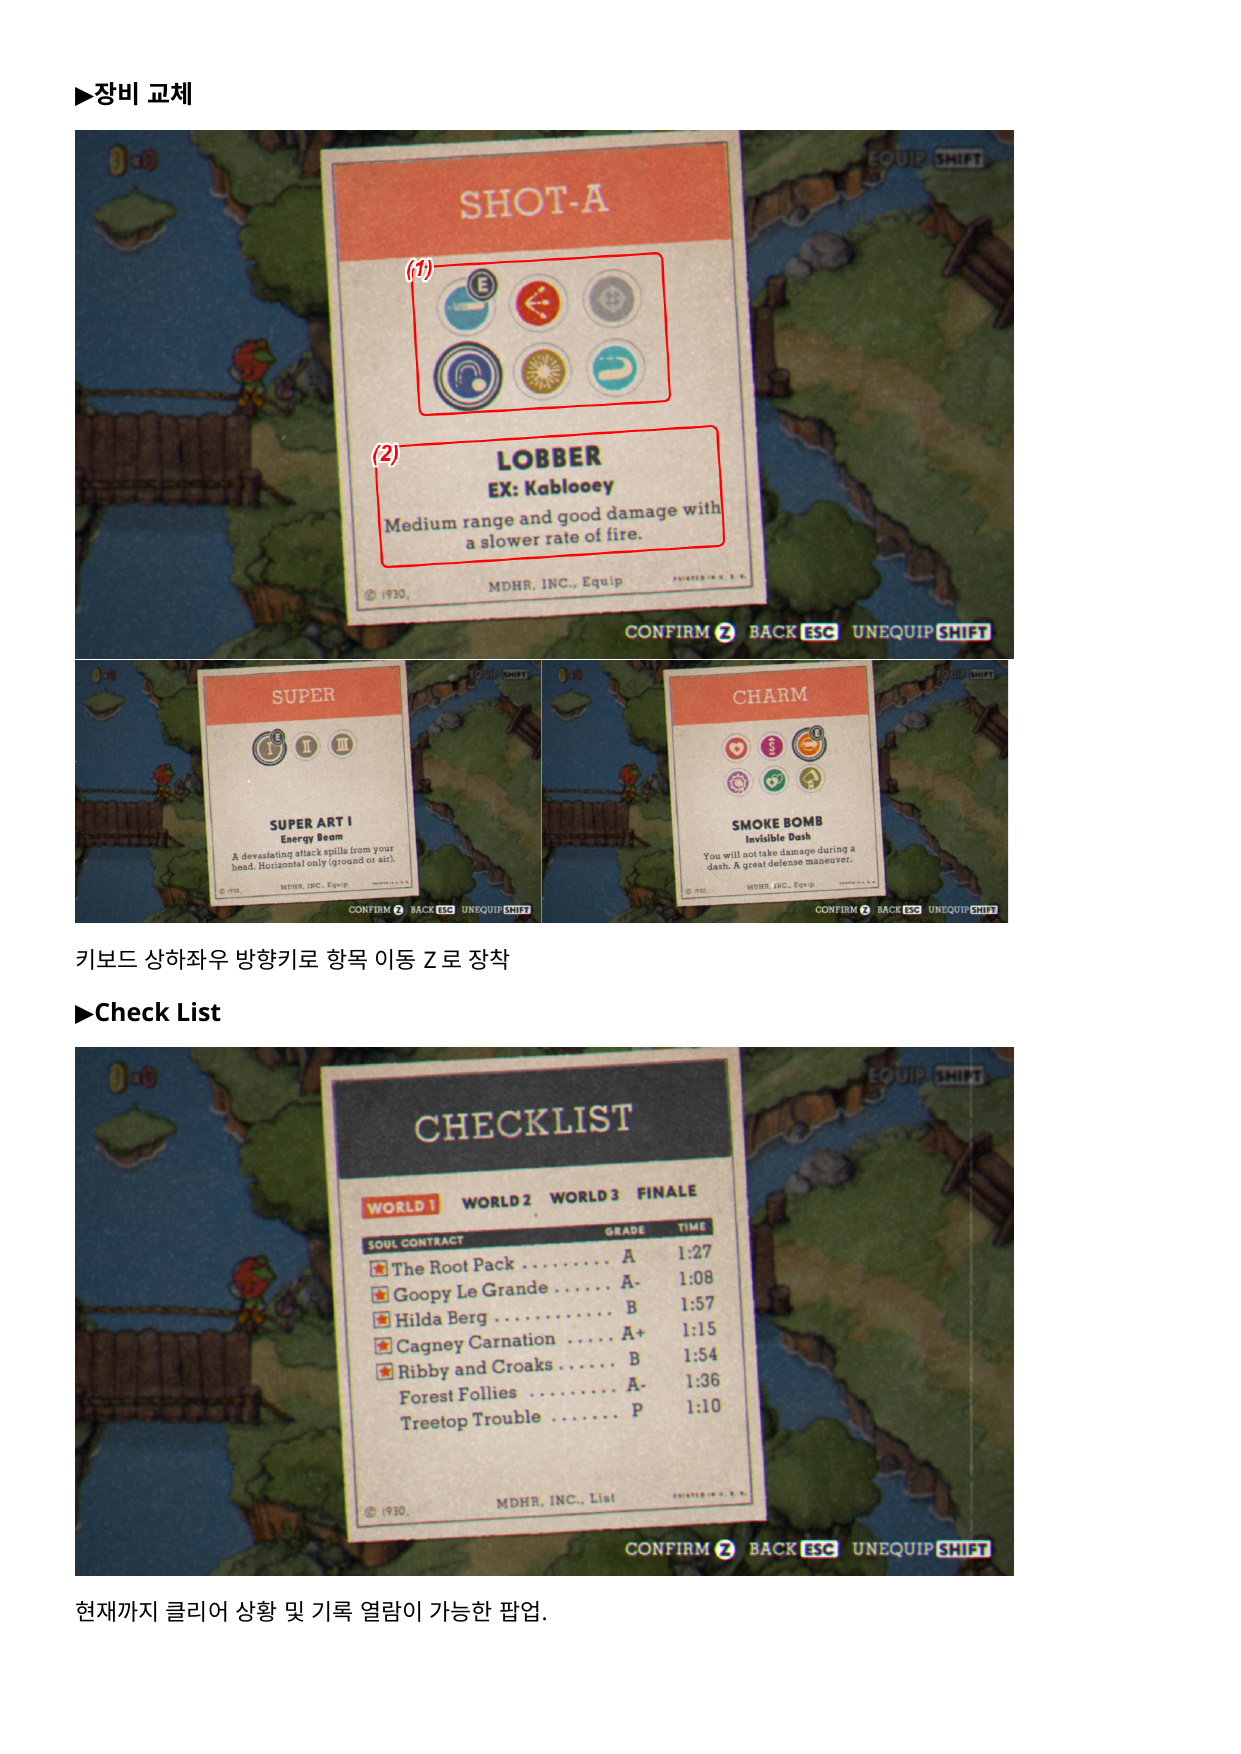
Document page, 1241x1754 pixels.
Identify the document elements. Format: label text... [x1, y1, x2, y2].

picture [75, 130, 1014, 659]
picture [75, 1047, 1014, 1576]
text 현재까지 클리어 상황 및 기록 열람이 가능한 팝업. [75, 1594, 1165, 1627]
picture [75, 660, 1009, 923]
text ▶Check List [75, 994, 1165, 1028]
text ▶장비 교체 [75, 75, 1165, 111]
text 키보드 상하좌우 방향키로 항목 이동 Z로 장착 [75, 942, 1165, 975]
